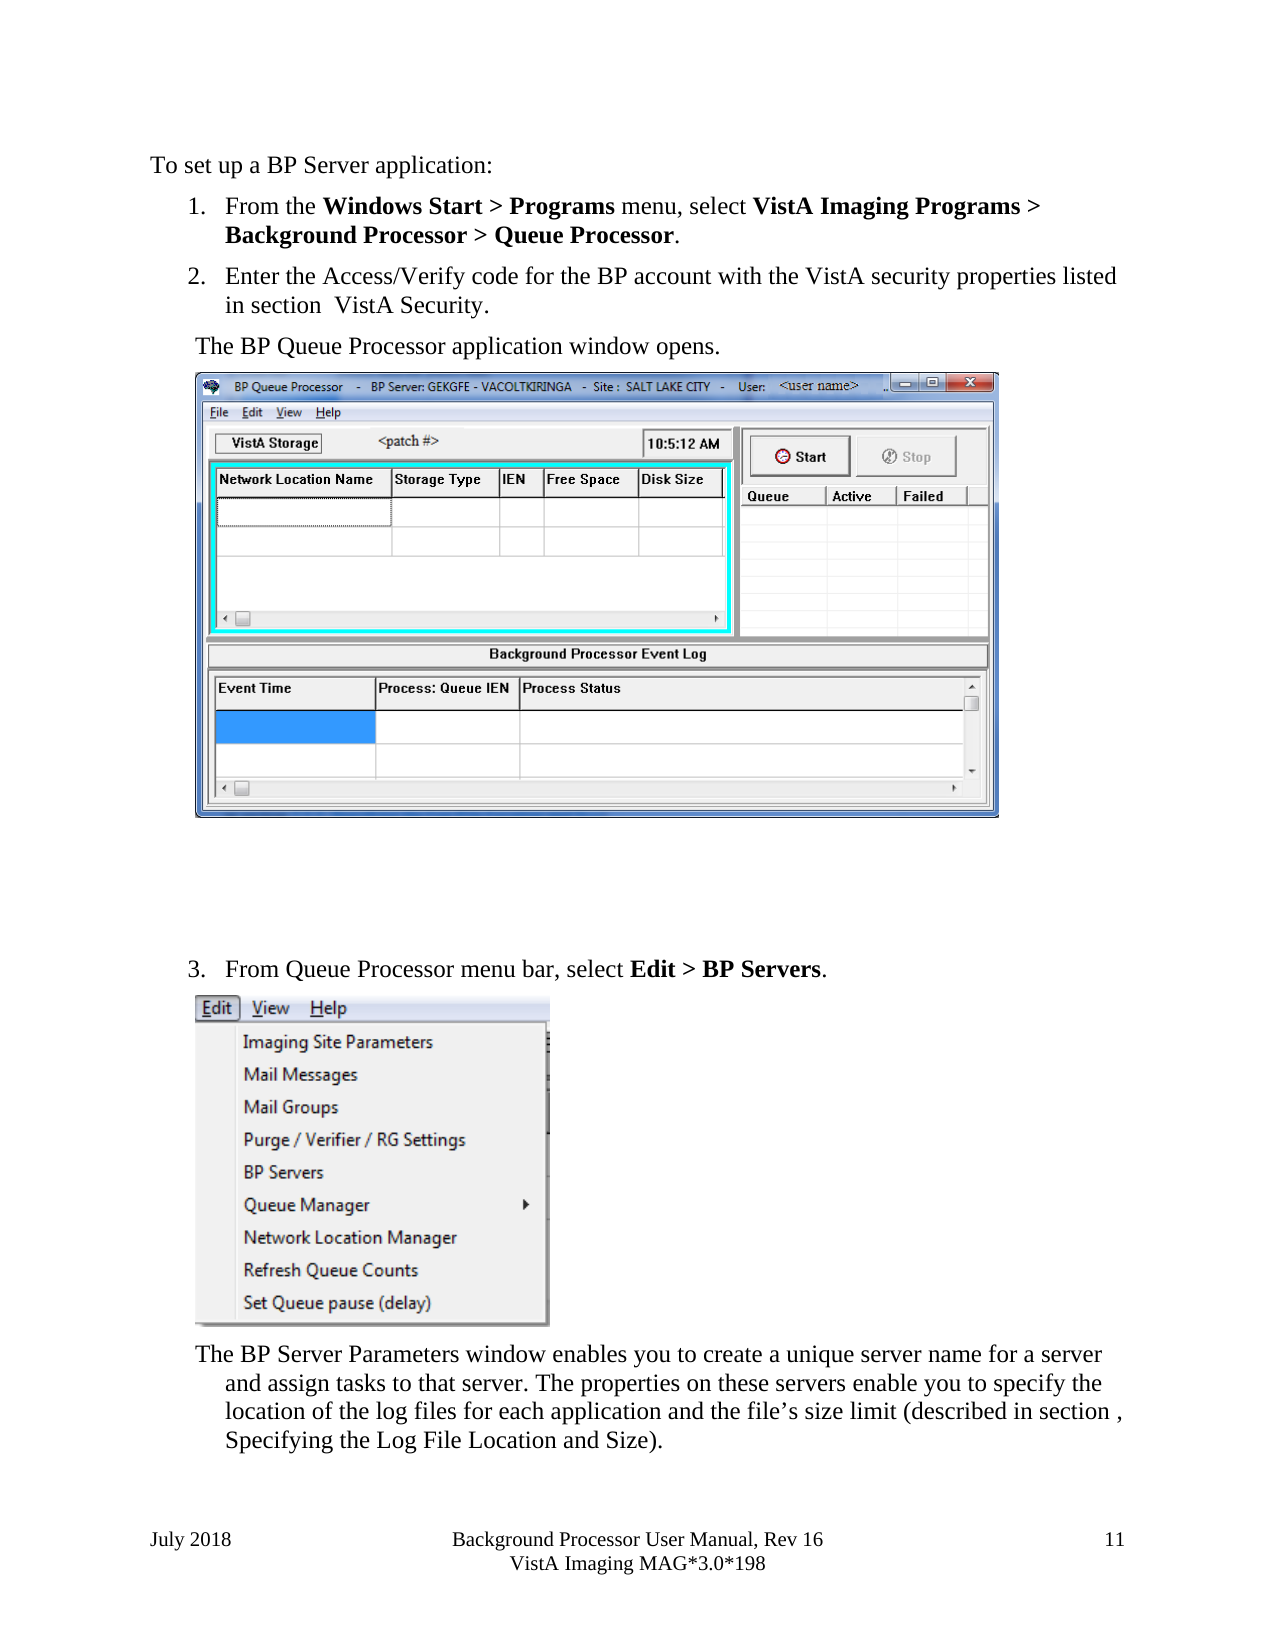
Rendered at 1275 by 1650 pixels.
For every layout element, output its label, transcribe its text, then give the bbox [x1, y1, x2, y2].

text The BP Server Parameters window enables you to create a unique server name for a server and assign tasks to that server. The properties on these servers enable you to specify the location of the log files for each application and the file’s size limit (described in section 0, Specifying the Log File Location and Size). [195, 1339, 1125, 1454]
picture [195, 995, 550, 1327]
picture [195, 372, 999, 818]
text The BP Queue Processor application window opens. [195, 331, 1125, 360]
list Enter the Access/Verify code for the BP account with the VistA security properties listed in section 0 VistA Security. [187, 261, 1125, 319]
list From the Windows Start > Programs menu, select VistA Imaging Programs > Background Processor > Queue Processor. [187, 191, 1125, 249]
list From Queue Processor menu bar, select Edit > BP Servers. [187, 954, 1125, 983]
text To set up a BP Server application: [150, 150, 1125, 179]
